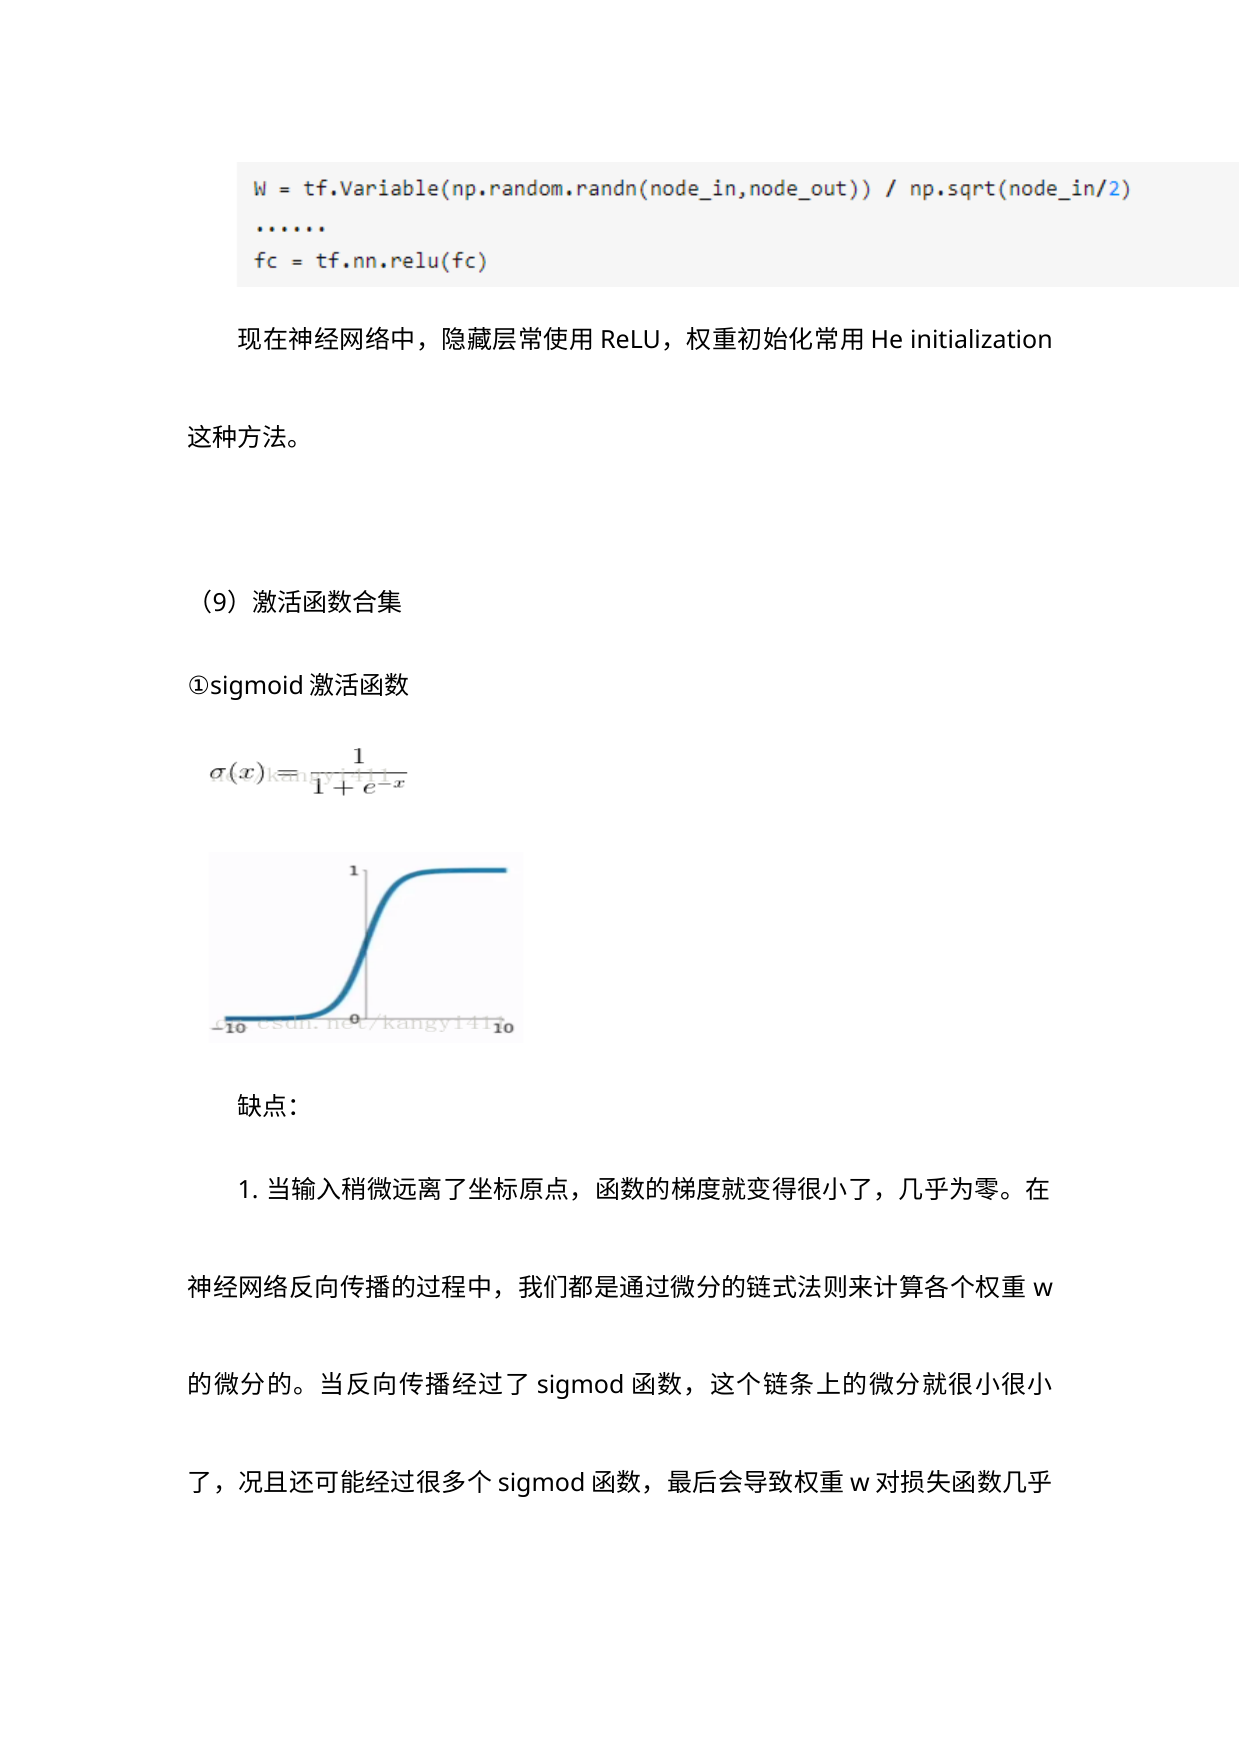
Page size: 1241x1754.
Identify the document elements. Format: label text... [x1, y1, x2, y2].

list 激活函数合集 [187, 568, 1053, 633]
list 现在神经网络中，隐藏层常使用ReLU，权重初始化常用He initialization这种方法。 [187, 305, 1053, 468]
picture [187, 734, 636, 1051]
picture [231, 162, 1239, 287]
list ①sigmoid激活函数 [187, 651, 1053, 716]
list 缺点： [187, 1072, 1053, 1137]
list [187, 1156, 1053, 1513]
